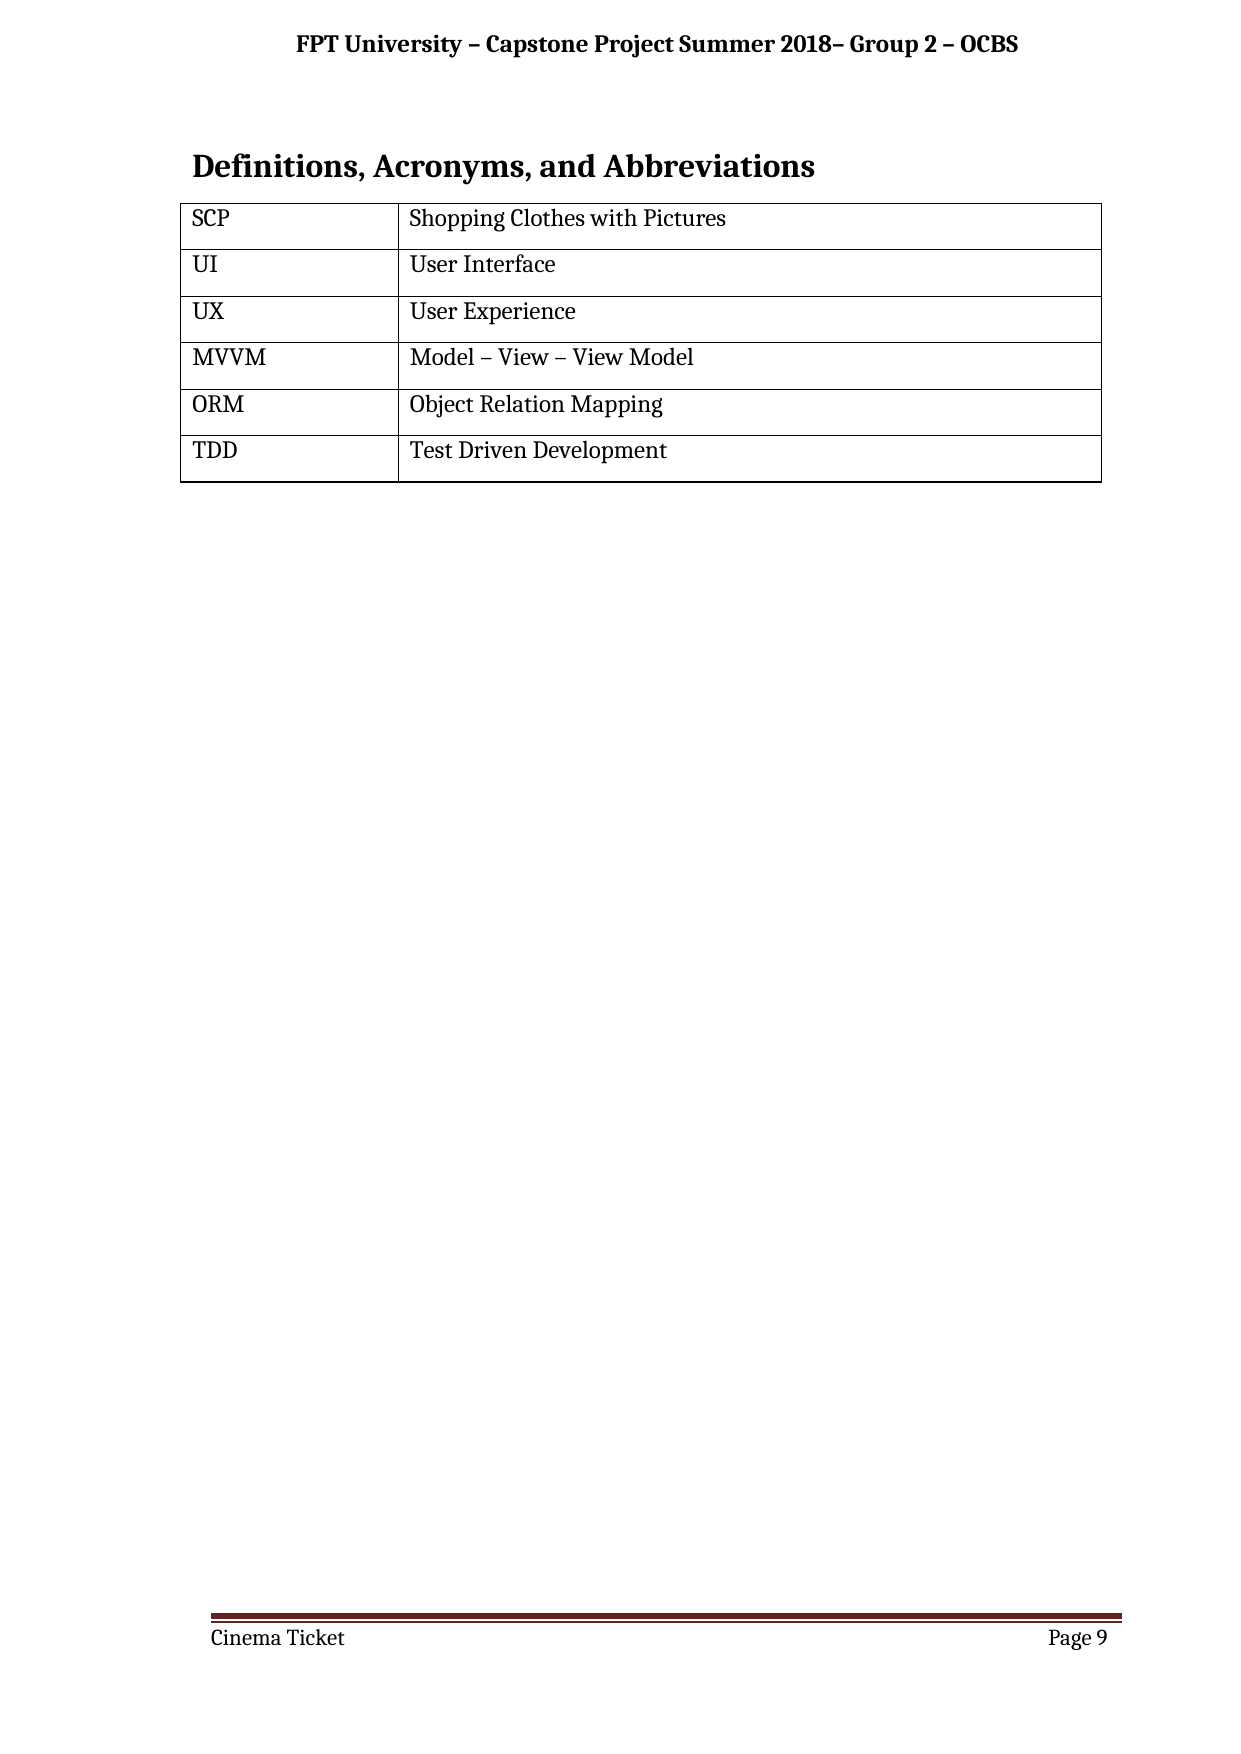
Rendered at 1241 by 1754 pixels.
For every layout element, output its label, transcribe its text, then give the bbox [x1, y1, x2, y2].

table_cell ORM [181, 390, 398, 435]
table_cell UX [181, 297, 398, 342]
table_cell UI [181, 250, 398, 296]
table_cell Test Driven Development [399, 436, 1101, 481]
table_cell TDD [181, 436, 398, 481]
table_cell User Experience [399, 297, 1101, 342]
table_header SCP [181, 204, 398, 249]
table_cell Object Relation Mapping [399, 390, 1101, 435]
table_cell Model – View – View Model [399, 343, 1101, 388]
subtitle Definitions, Acronyms, and Abbreviations [192, 148, 1122, 186]
table_cell MVVM [181, 343, 398, 388]
table_cell User Interface [399, 250, 1101, 296]
table_header Shopping Clothes with Pictures [399, 204, 1101, 249]
